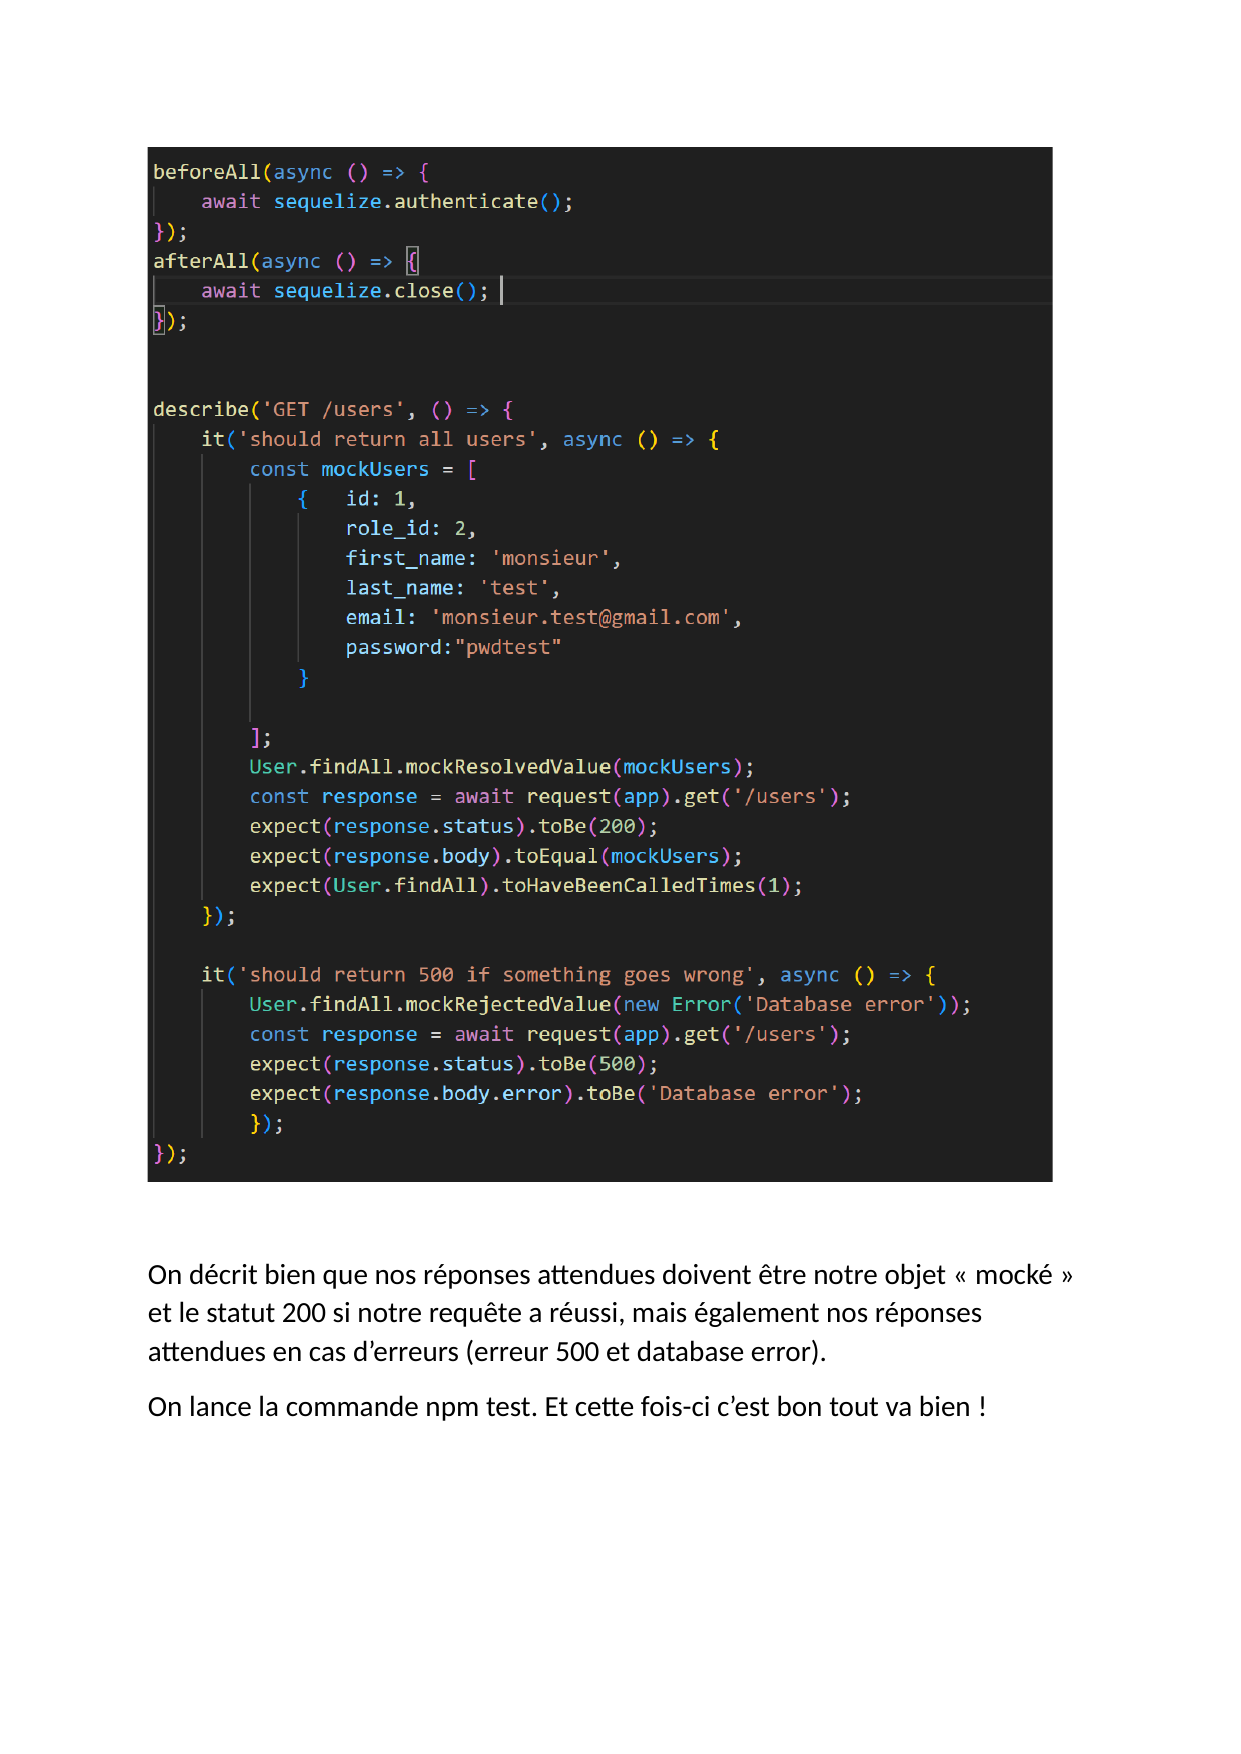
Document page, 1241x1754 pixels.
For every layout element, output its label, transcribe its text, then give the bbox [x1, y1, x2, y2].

text On décrit bien que nos réponses attendues doivent être notre objet « mocké » et le statut 200 si notre requête a réussi, mais également nos réponses attendues en cas d’erreurs (erreur 500 et database error). [148, 1256, 1093, 1368]
picture [147, 147, 1053, 1182]
text On lance la commande npm test. Et cette fois-ci c’est bon tout va bien ! [148, 1388, 1093, 1423]
